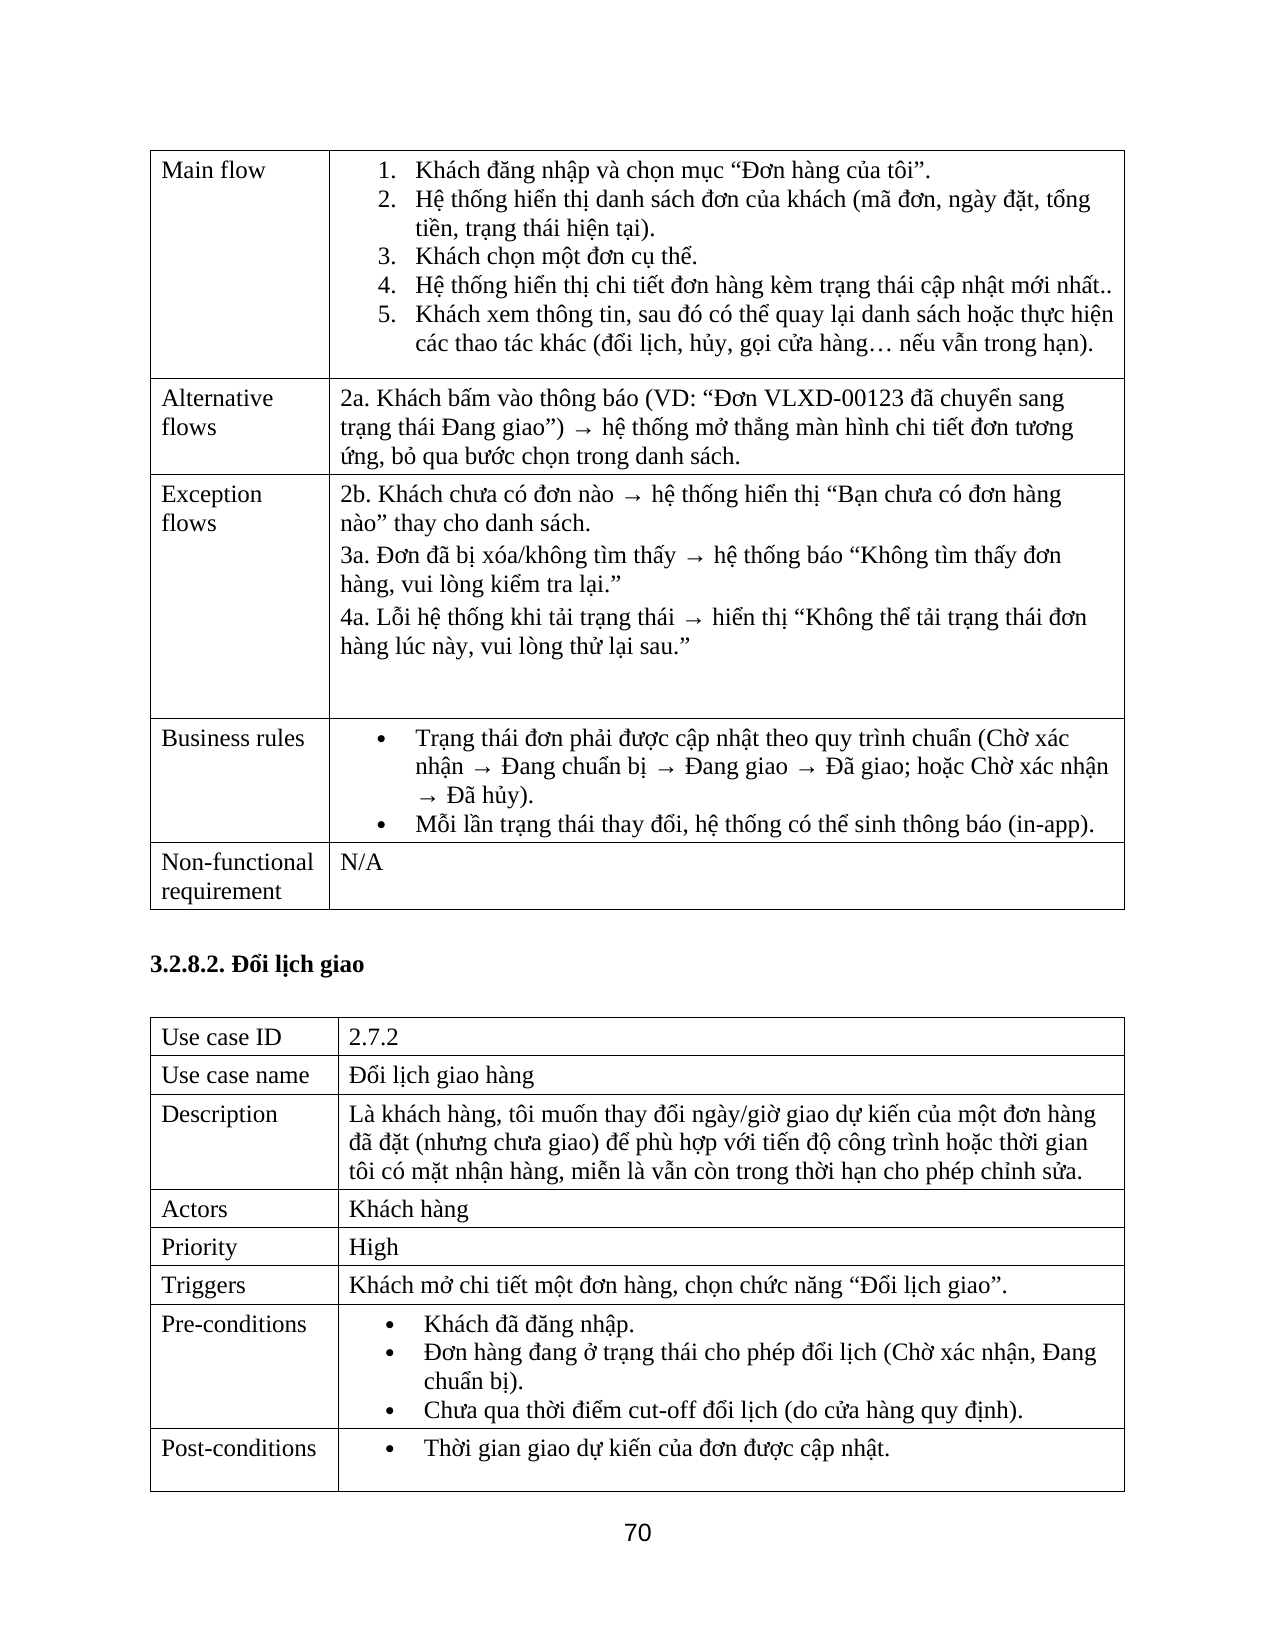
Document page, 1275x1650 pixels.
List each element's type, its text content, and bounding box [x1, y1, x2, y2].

table_header Use case ID [151, 1018, 338, 1055]
table_cell N/A [330, 843, 1124, 909]
table_cell 2a. Khách bấm vào thông báo (VD: “Đơn VLXD-00123 đã chuyển sang trạng thái Đang giao”) → hệ thống mở thẳng màn hình chi tiết đơn tương ứng, bỏ qua bước chọn trong danh sách. [330, 379, 1124, 474]
table_cell Khách mở chi tiết một đơn hàng, chọn chức năng “Đổi lịch giao”. [339, 1266, 1124, 1303]
table_cell Triggers [151, 1266, 338, 1303]
table_cell High [339, 1228, 1124, 1265]
table_cell Đổi lịch giao hàng [339, 1056, 1124, 1093]
text 3.2.8.2. Đổi lịch giao [150, 949, 1125, 978]
table_cell Là khách hàng, tôi muốn thay đổi ngày/giờ giao dự kiến của một đơn hàng đã đặt (nhưng chưa giao) để phù hợp với tiến độ công trình hoặc thời gian tôi có mặt nhận hàng, miễn là vẫn còn trong thời hạn cho phép chỉnh sửa. [339, 1095, 1124, 1189]
table_cell Trạng thái đơn phải được cập nhật theo quy trình chuẩn (Chờ xác nhận → Đang chuẩn bị → Đang giao → Đã giao; hoặc Chờ xác nhận → Đã hủy). Mỗi lần trạng thái thay đổi, hệ thống có thể sinh thông báo (in-app). [330, 719, 1124, 842]
table_cell Non-functional requirement [151, 843, 329, 909]
table_cell Use case name [151, 1056, 338, 1093]
table_cell Description [151, 1095, 338, 1189]
table_cell 2b. Khách chưa có đơn nào → hệ thống hiển thị “Bạn chưa có đơn hàng nào” thay cho danh sách. 3a. Đơn đã bị xóa/không tìm thấy → hệ thống báo “Không tìm thấy đơn hàng, vui lòng kiểm tra lại.” 4a. Lỗi hệ thống khi tải trạng thái → hiển thị “Không thể tải trạng thái đơn hàng lúc này, vui lòng thử lại sau.” [330, 475, 1124, 717]
table_cell Business rules [151, 719, 329, 842]
table_cell Exception flows [151, 475, 329, 717]
table_cell Actors [151, 1190, 338, 1227]
table_cell Main flow [151, 151, 329, 378]
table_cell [339, 1429, 1124, 1491]
table_cell Khách hàng [339, 1190, 1124, 1227]
table_cell Khách đăng nhập và chọn mục “Đơn hàng của tôi”. Hệ thống hiển thị danh sách đơn của khách (mã đơn, ngày đặt, tổng tiền, trạng thái hiện tại). Khách chọn một đơn cụ thể. Hệ thống hiển thị chi tiết đơn hàng kèm trạng thái cập nhật mới nhất.. Khách xem thông tin, sau đó có thể quay lại danh sách hoặc thực hiện các thao tác khác (đổi lịch, hủy, gọi cửa hàng… nếu vẫn trong hạn). [330, 151, 1124, 378]
table_cell Post-conditions [151, 1429, 338, 1491]
table_header 2.7.2 [339, 1018, 1124, 1055]
table_cell Khách đã đăng nhập. Đơn hàng đang ở trạng thái cho phép đổi lịch (Chờ xác nhận, Đang chuẩn bị). Chưa qua thời điểm cut-off đổi lịch (do cửa hàng quy định). [339, 1305, 1124, 1428]
table_cell Pre-conditions [151, 1305, 338, 1428]
table_cell Priority [151, 1228, 338, 1265]
table_cell Alternative flows [151, 379, 329, 474]
